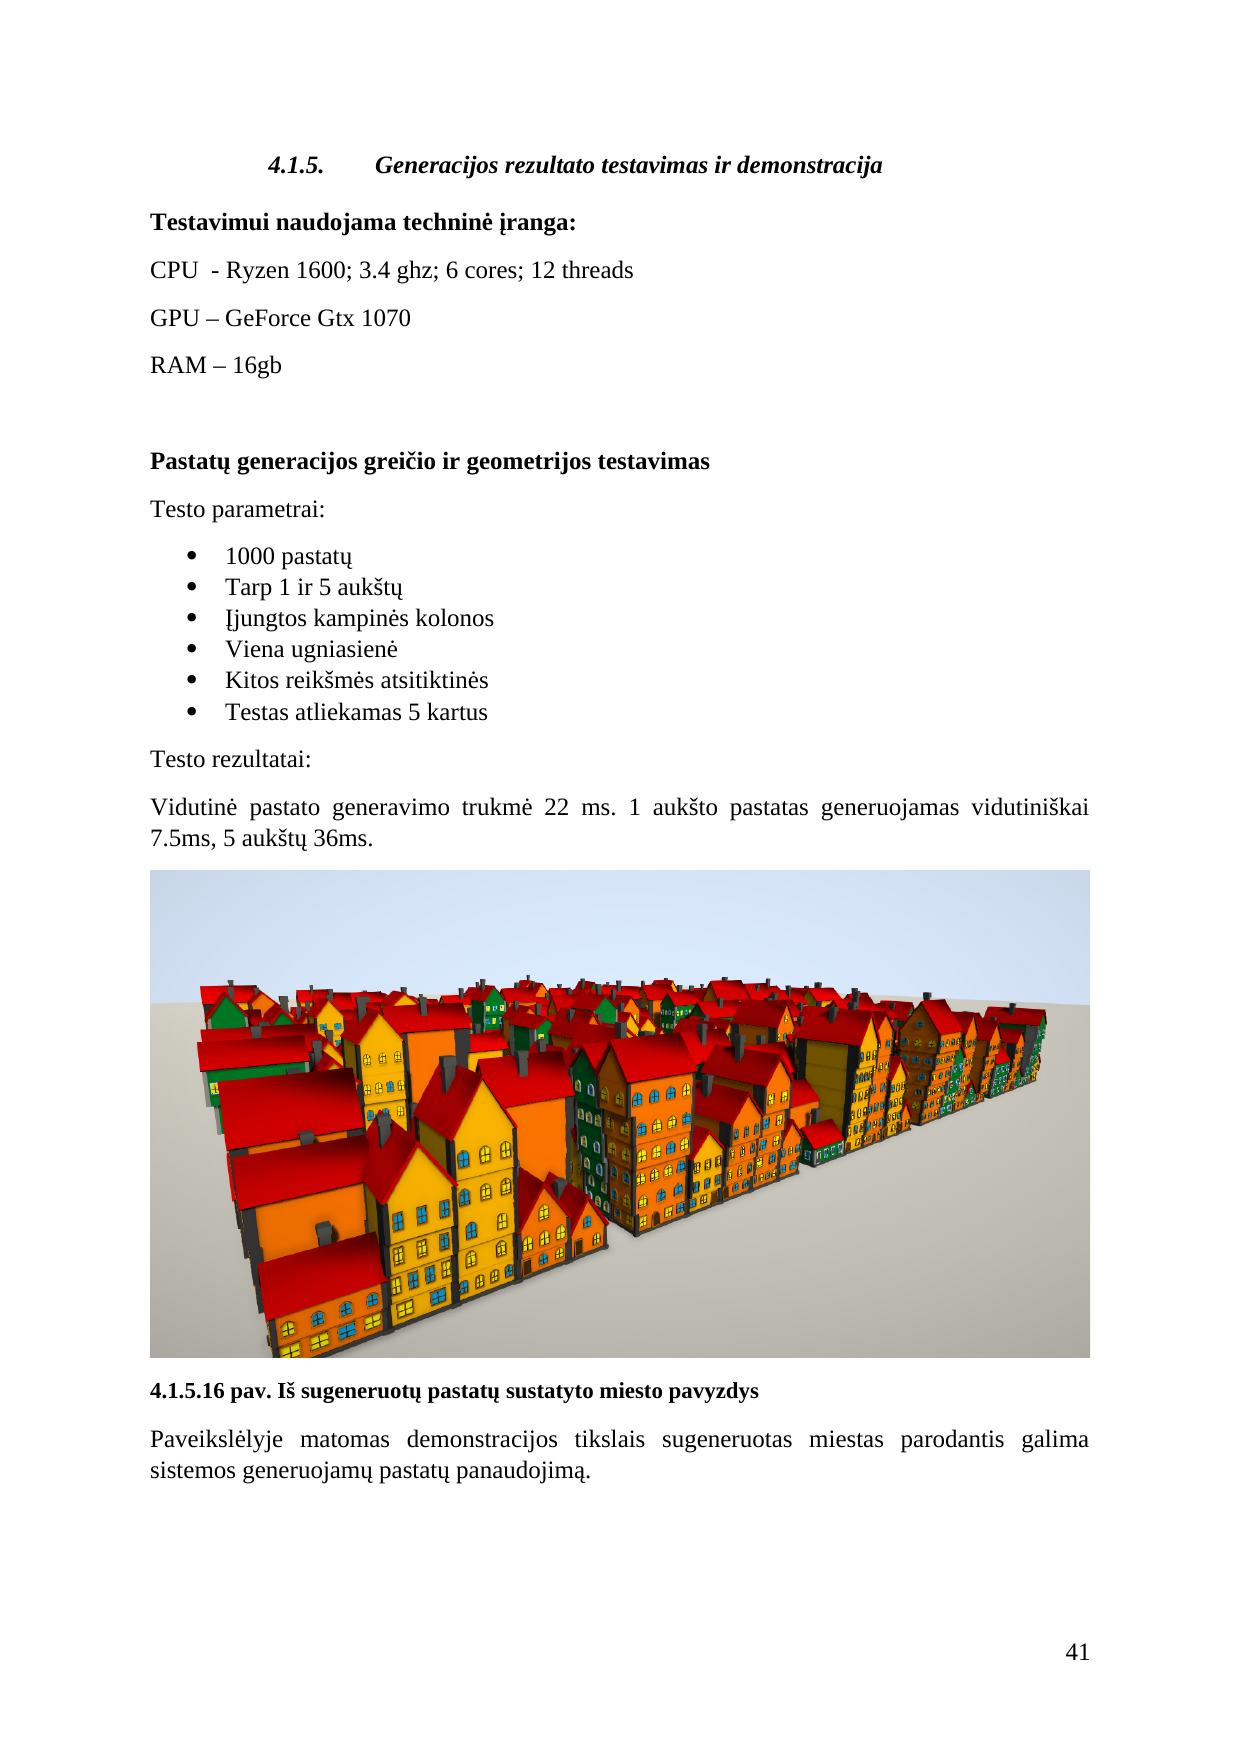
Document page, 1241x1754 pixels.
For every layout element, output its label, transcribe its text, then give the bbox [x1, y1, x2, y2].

text GPU – GeForce Gtx 1070 [150, 303, 1090, 332]
subtitle Generacijos rezultato testavimas ir demonstracija [268, 150, 1090, 179]
list 1000 pastatų [187, 541, 1090, 570]
text CPU - Ryzen 1600; 3.4 ghz; 6 cores; 12 threads [150, 255, 1090, 284]
list Tarp 1 ir 5 aukštų [187, 572, 1090, 601]
list Testas atliekamas 5 kartus [187, 697, 1090, 725]
text RAM – 16gb [150, 351, 1090, 379]
list Kitos reikšmės atsitiktinės [187, 666, 1090, 694]
text Testo parametrai: [150, 494, 1090, 522]
text Testo rezultatai: [150, 744, 1090, 773]
text Vidutinė pastato generavimo trukmė 22 ms. 1 aukšto pastatas generuojamas vidutiniškai 7.5ms, 5 aukštų 36ms. [150, 792, 1090, 852]
list Įjungtos kampinės kolonos [187, 603, 1090, 632]
text Pastatų generacijos greičio ir geometrijos testavimas [150, 446, 1090, 475]
text Paveikslėlyje matomas demonstracijos tikslais sugeneruotas miestas parodantis galima sistemos generuojamų pastatų panaudojimą. [150, 1424, 1090, 1484]
picture [150, 870, 1091, 1358]
text Testavimui naudojama techninė įranga: [150, 207, 1090, 236]
list Viena ugniasienė [187, 634, 1090, 663]
